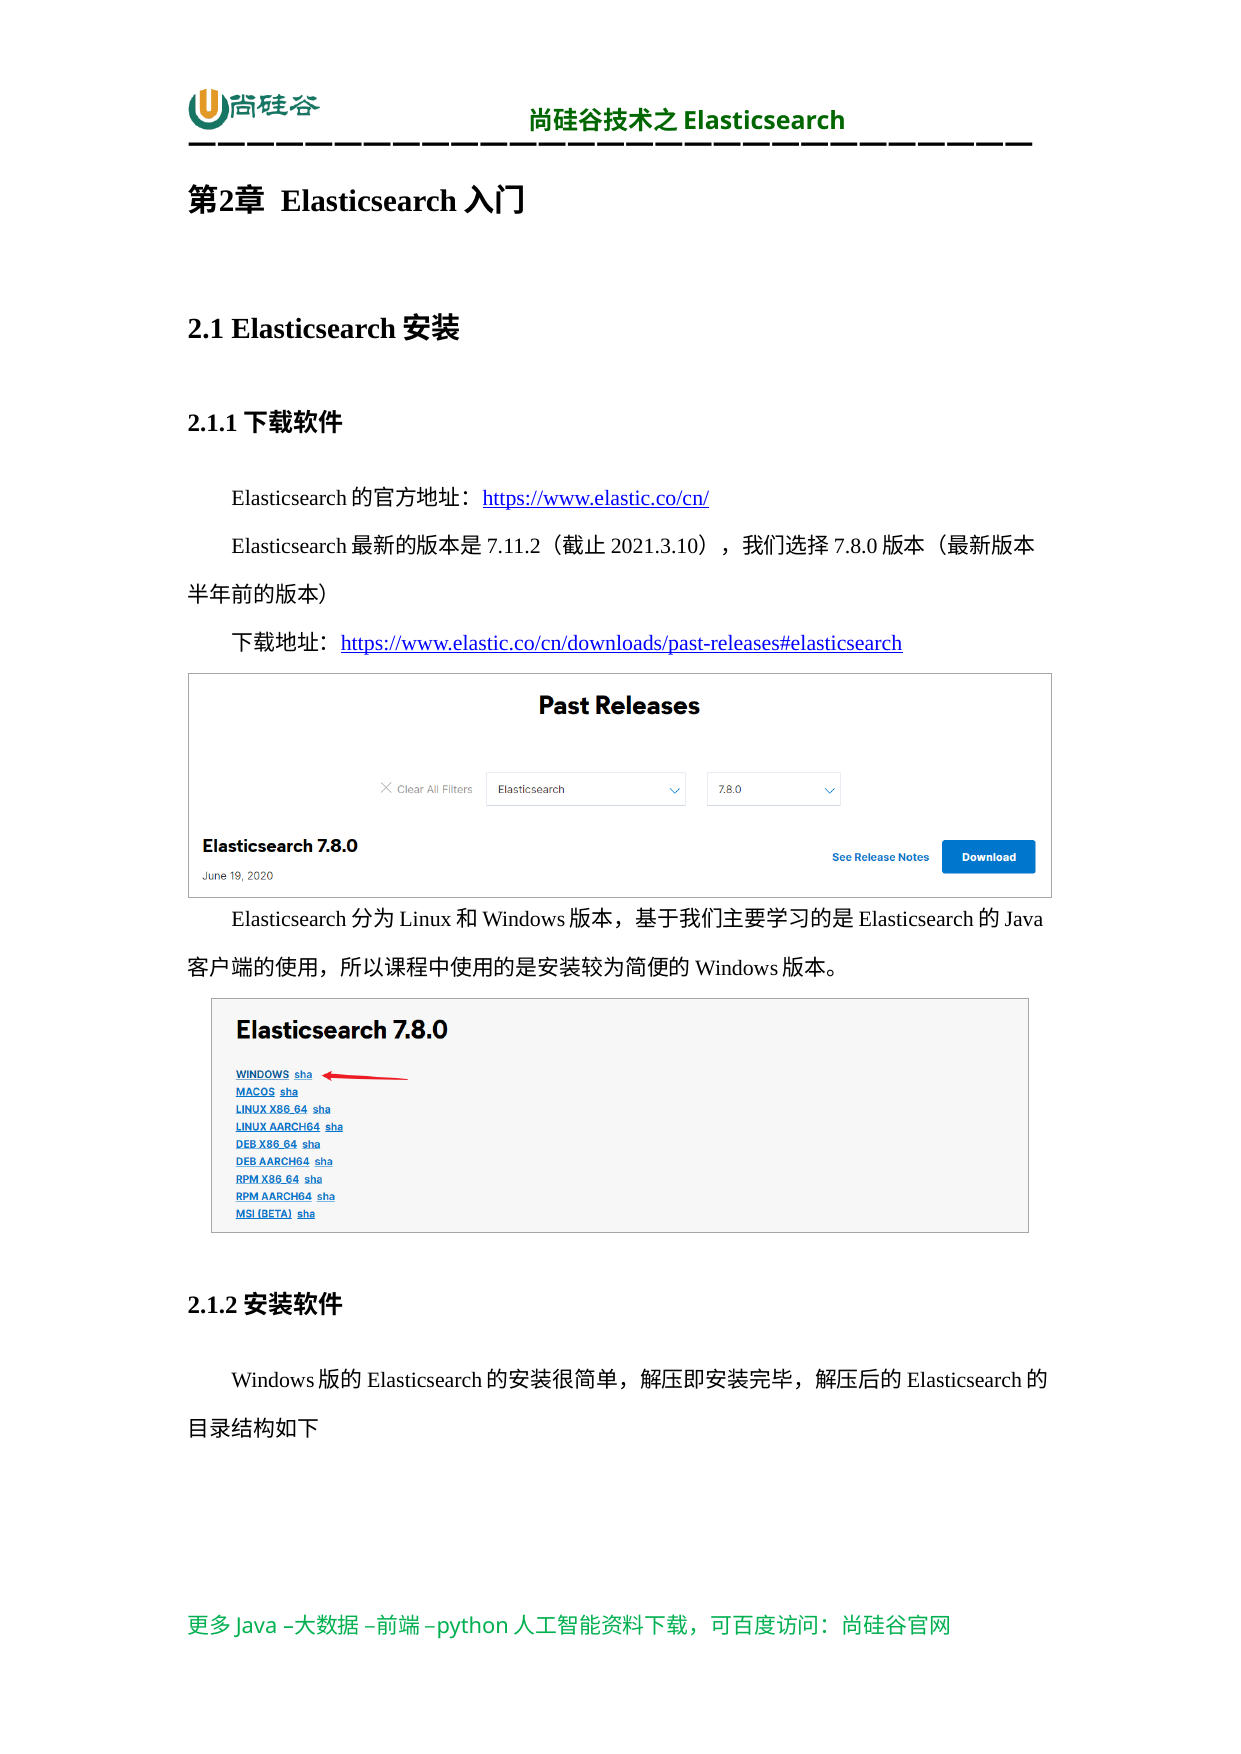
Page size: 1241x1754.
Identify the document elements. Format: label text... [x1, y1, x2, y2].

list Elasticsearch最新的版本是7.11.2（截止2021.3.10），我们选择7.8.0版本（最新版本半年前的版本） [187, 528, 1053, 609]
list Elasticsearch的官方地址：https://www.elastic.co/cn/ [187, 479, 1053, 512]
picture [187, 88, 320, 130]
subtitle Elasticsearch入门 [187, 165, 1053, 230]
picture [212, 999, 1028, 1232]
subtitle 2.1 Elasticsearch安装 [187, 293, 1053, 358]
subtitle 2.1.1 下载软件 [187, 388, 1053, 453]
subtitle 2.1.2 安装软件 [187, 1270, 1053, 1335]
list 下载地址：https://www.elastic.co/cn/downloads/past-releases#elasticsearch [187, 625, 1053, 657]
list Windows版的Elasticsearch的安装很简单，解压即安装完毕，解压后的Elasticsearch的目录结构如下 [187, 1361, 1053, 1443]
picture [189, 674, 1051, 897]
list Elasticsearch分为Linux和Windows版本，基于我们主要学习的是Elasticsearch的Java客户端的使用，所以课程中使用的是安装较为简便的Windows版本。 [187, 901, 1053, 982]
